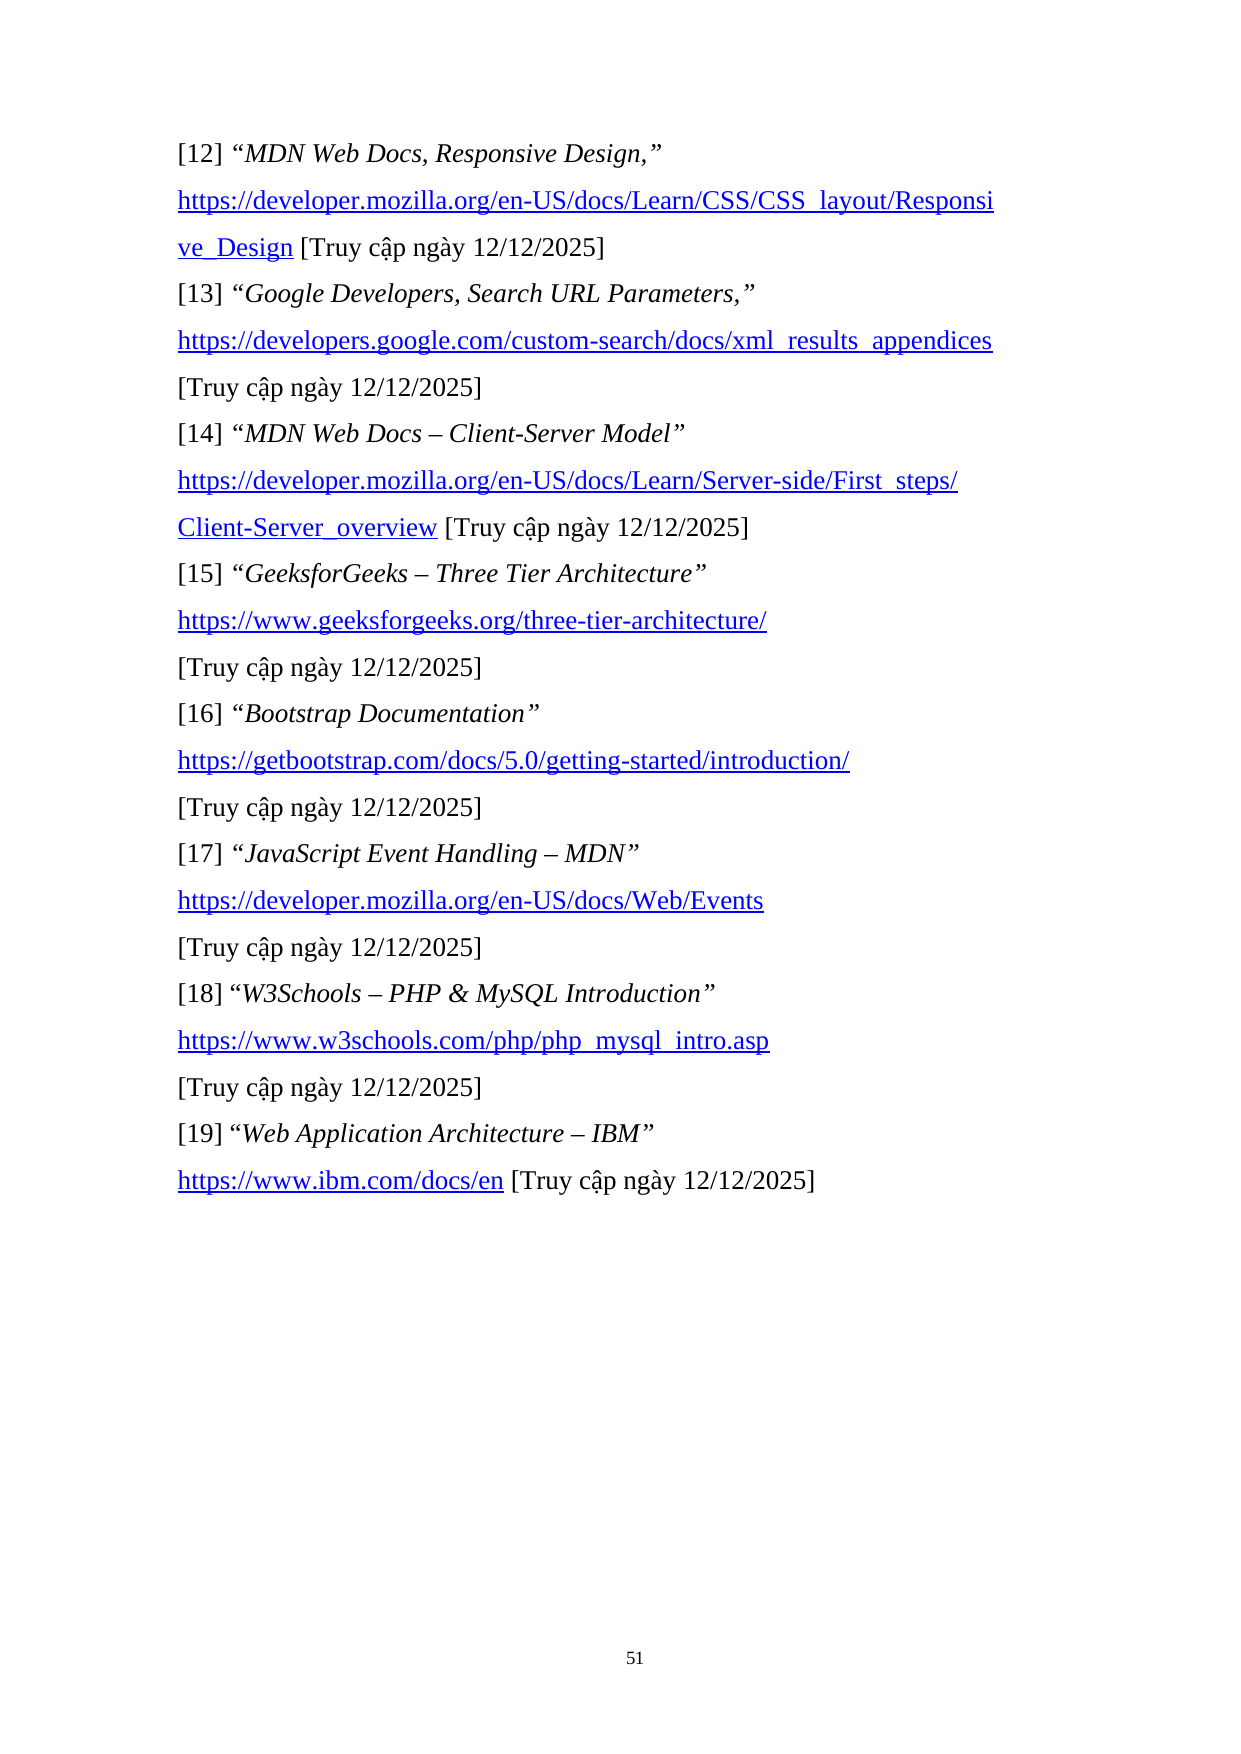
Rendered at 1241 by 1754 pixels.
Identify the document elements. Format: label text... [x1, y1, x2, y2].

text [16] “Bootstrap Documentation” [177, 697, 1004, 729]
text https://www.w3schools.com/php/php_mysql_intro.asp [177, 1024, 1004, 1055]
text [17] “JavaScript Event Handling – MDN” [177, 837, 1004, 869]
text [Truy cập ngày 12/12/2025] [177, 1071, 1004, 1102]
text https://getbootstrap.com/docs/5.0/getting-started/introduction/ [177, 744, 1004, 775]
text https://www.geeksforgeeks.org/three-tier-architecture/ [177, 604, 1004, 635]
text [13] “Google Developers, Search URL Parameters,” [177, 277, 1004, 309]
text [Truy cập ngày 12/12/2025] [177, 371, 1004, 402]
text [18] “W3Schools – PHP & MySQL Introduction” [177, 977, 1004, 1009]
text https://developer.mozilla.org/en-US/docs/Learn/Server-side/First_steps/Client-Server_overview [Truy cập ngày 12/12/2025] [177, 464, 1004, 542]
text [19] “Web Application Architecture – IBM” [177, 1117, 1004, 1149]
text [14] “MDN Web Docs – Client-Server Model” [177, 417, 1004, 449]
text [Truy cập ngày 12/12/2025] [177, 791, 1004, 822]
text [15] “GeeksforGeeks – Three Tier Architecture” [177, 557, 1004, 589]
text https://developer.mozilla.org/en-US/docs/Web/Events [177, 884, 1004, 915]
text [Truy cập ngày 12/12/2025] [177, 651, 1004, 682]
text https://developers.google.com/custom-search/docs/xml_results_appendices [177, 324, 1004, 355]
text [12] “MDN Web Docs, Responsive Design,” https://developer.mozilla.org/en-US/docs/Learn/CSS/CSS_layout/Responsive_Design [Truy cập ngày 12/12/2025] [177, 137, 1004, 262]
text [Truy cập ngày 12/12/2025] [177, 931, 1004, 962]
text https://www.ibm.com/docs/en [Truy cập ngày 12/12/2025] [177, 1164, 1004, 1195]
